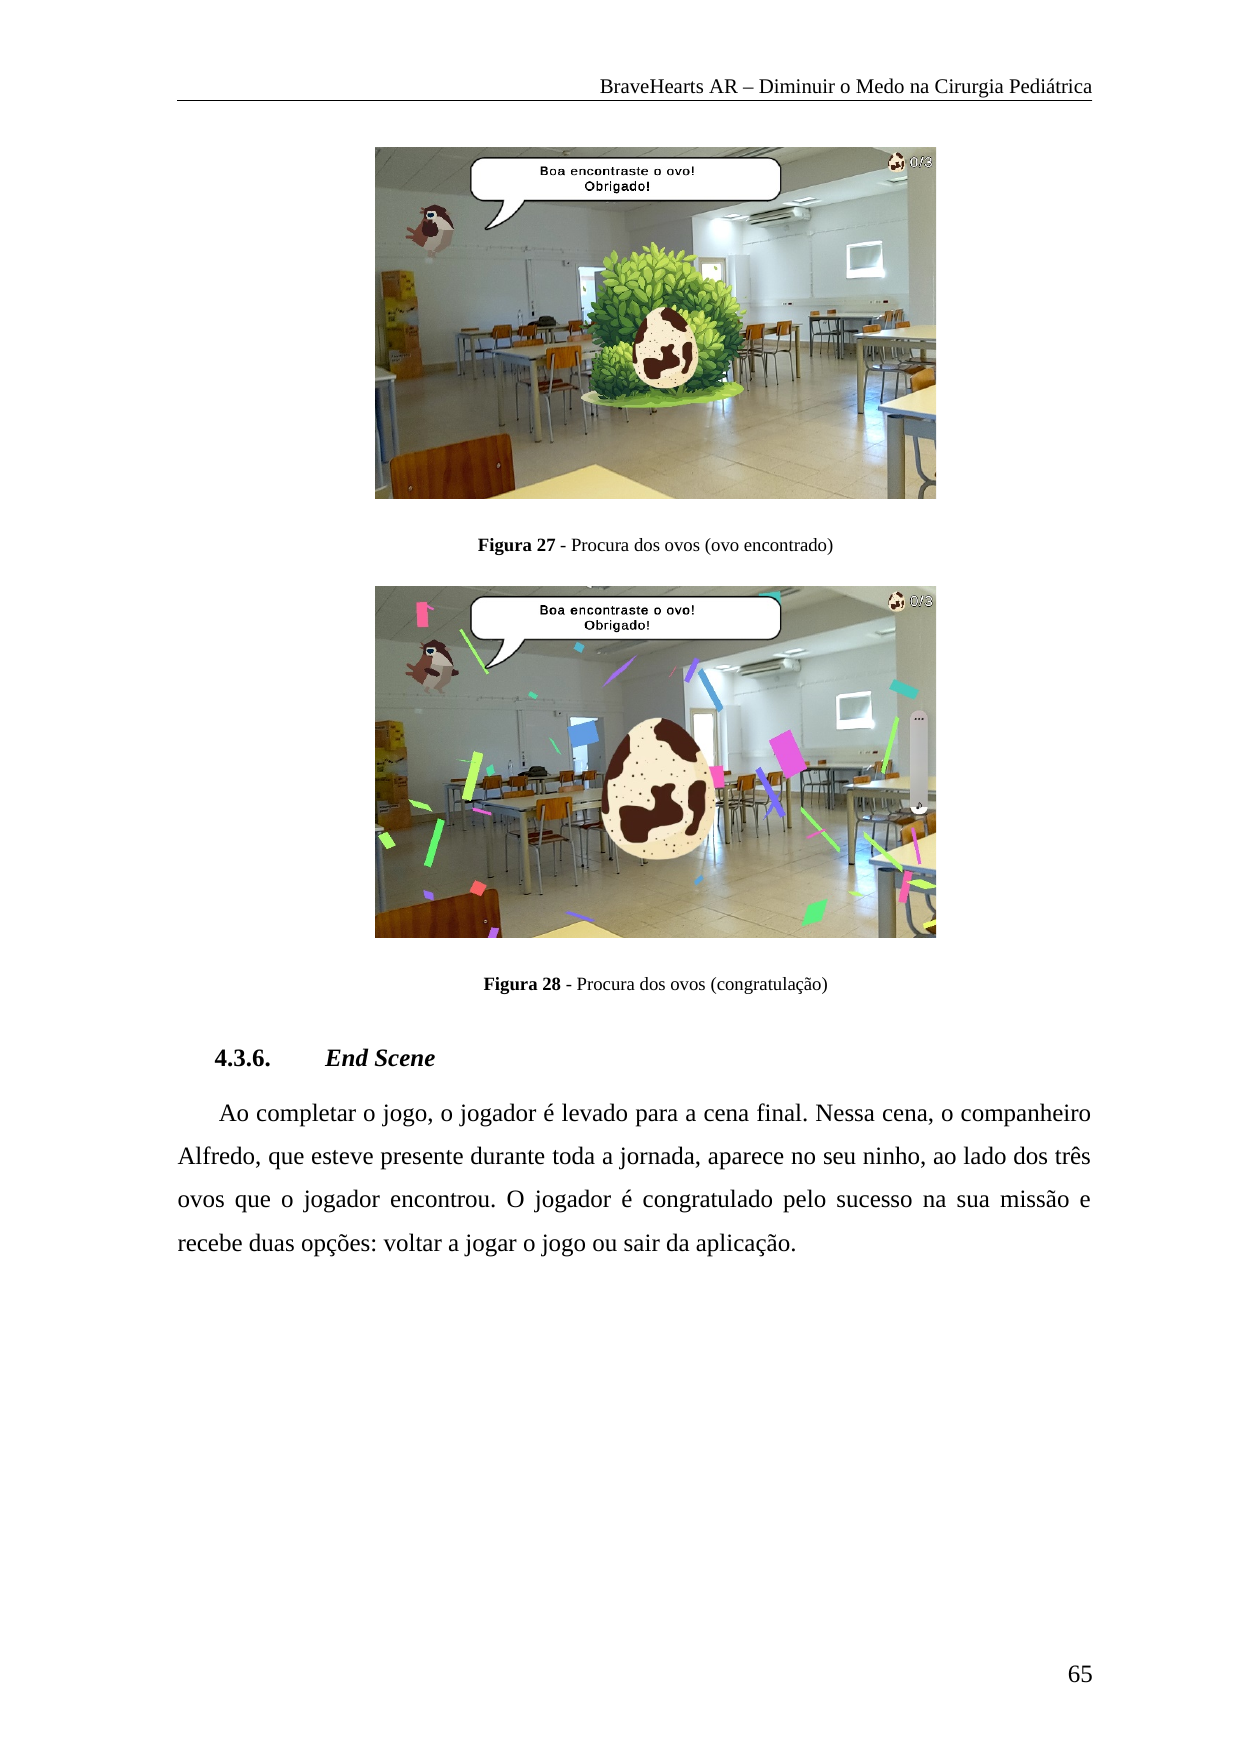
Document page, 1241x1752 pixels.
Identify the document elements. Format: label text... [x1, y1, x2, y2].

text Ao completar o jogo, o jogador é levado para a cena final. Nessa cena, o companheiro Alfredo, que esteve presente durante toda a jornada, aparece no seu ninho, ao lado dos três ovos que o jogador encontrou. O jogador é congratulado pelo sucesso na sua missão e recebe duas opções: voltar a jogar o jogo ou sair da aplicação. [177, 1098, 1092, 1256]
subtitle End Scene [214, 1043, 1092, 1071]
text Figura 28 - Procura dos ovos (congratulação) [177, 973, 1092, 994]
picture [375, 147, 937, 499]
text Figura 27 - Procura dos ovos (ovo encontrado) [177, 534, 1092, 555]
picture [375, 586, 937, 938]
